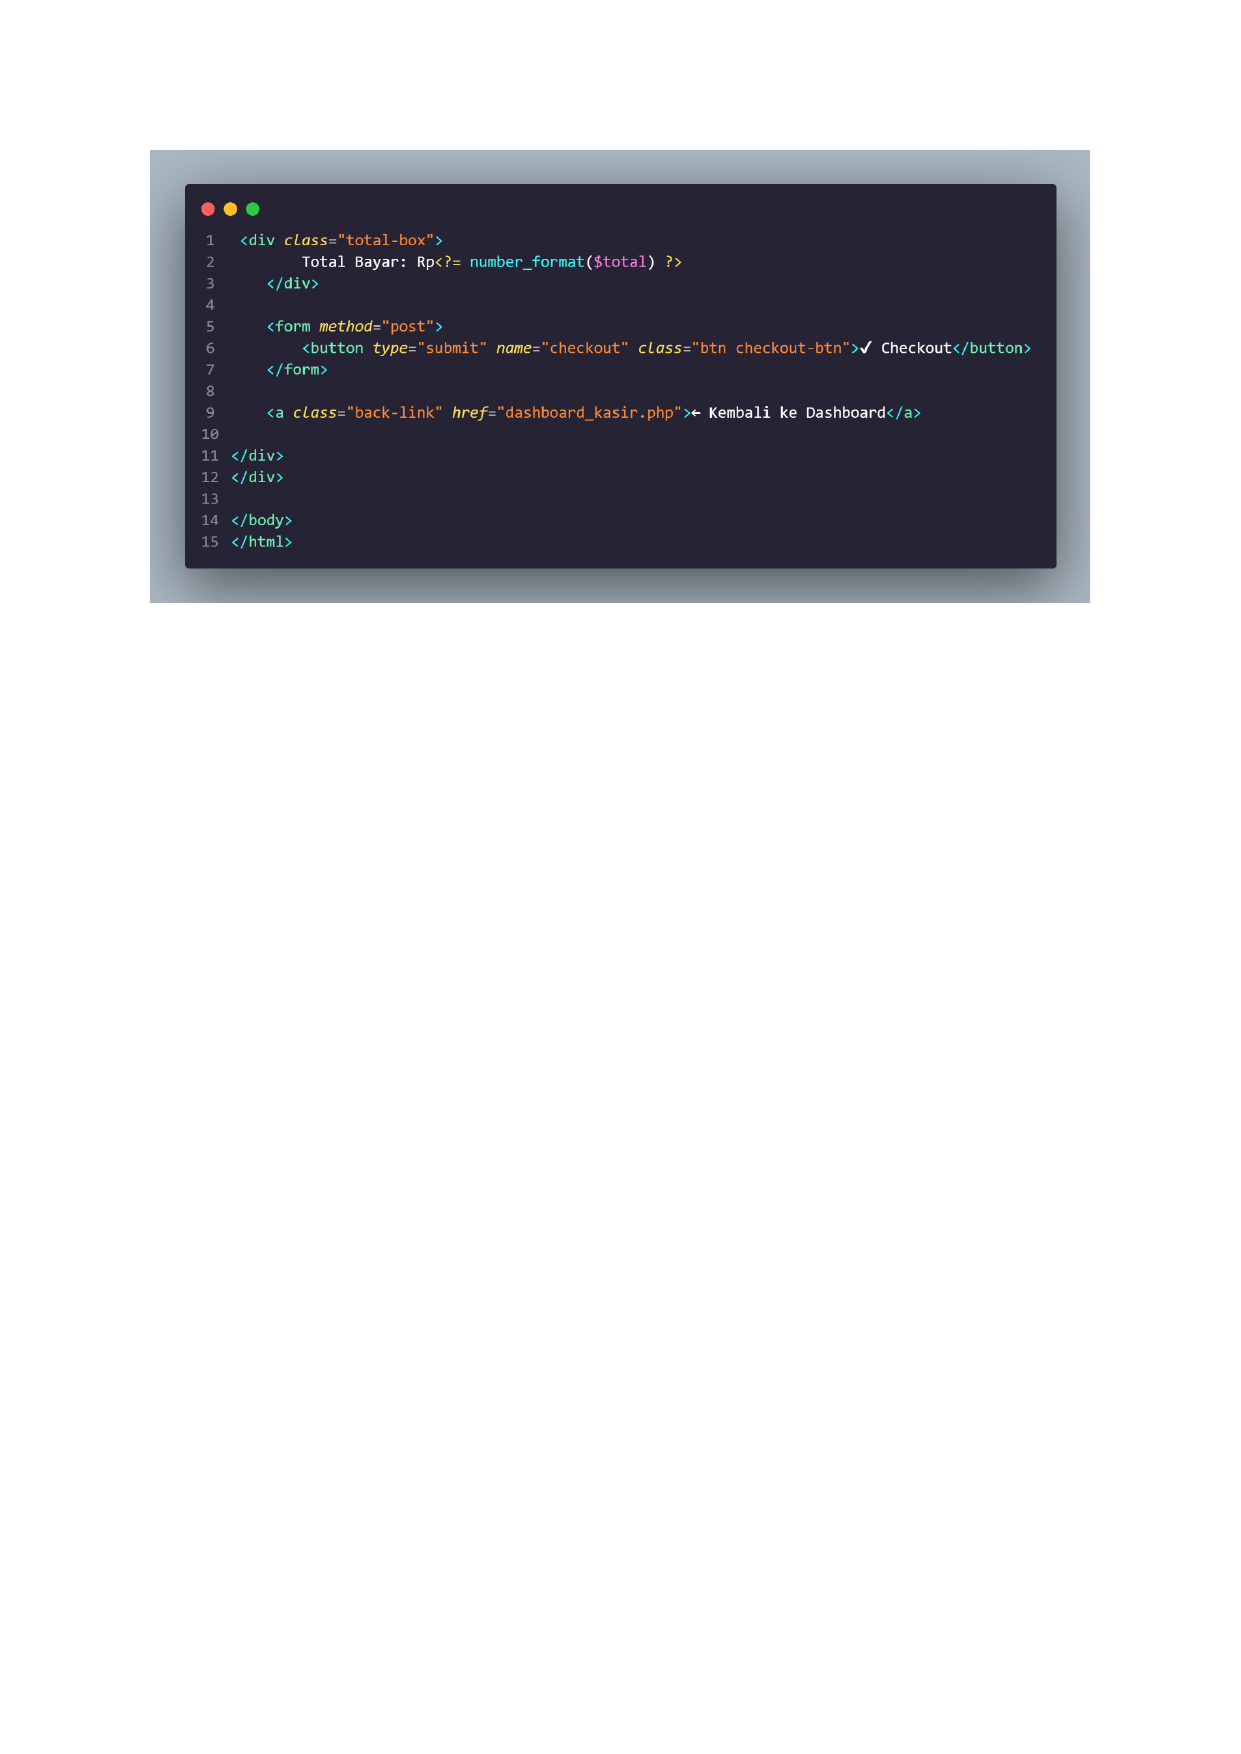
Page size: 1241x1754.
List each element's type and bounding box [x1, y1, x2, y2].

picture [150, 150, 1091, 603]
